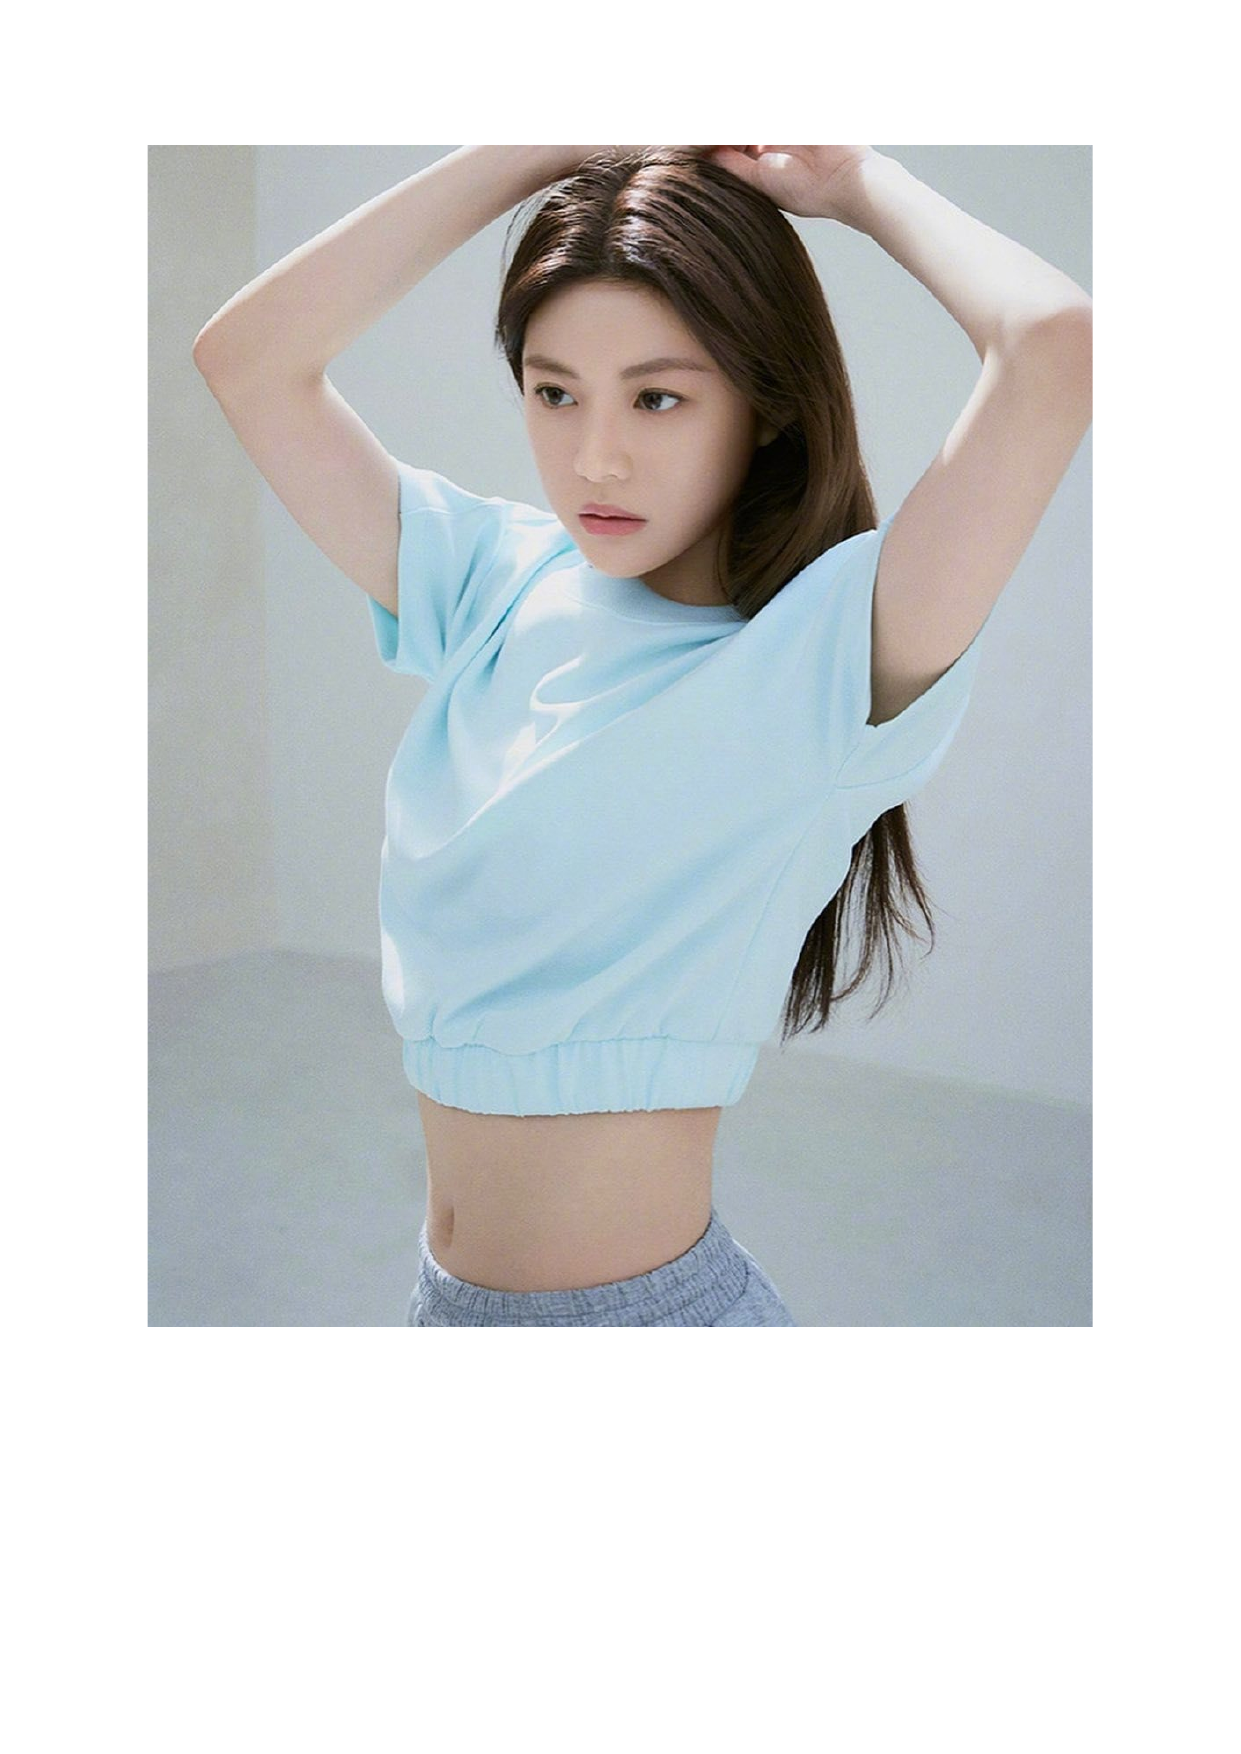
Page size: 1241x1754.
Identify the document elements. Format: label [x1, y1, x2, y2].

picture [147, 145, 1093, 1327]
